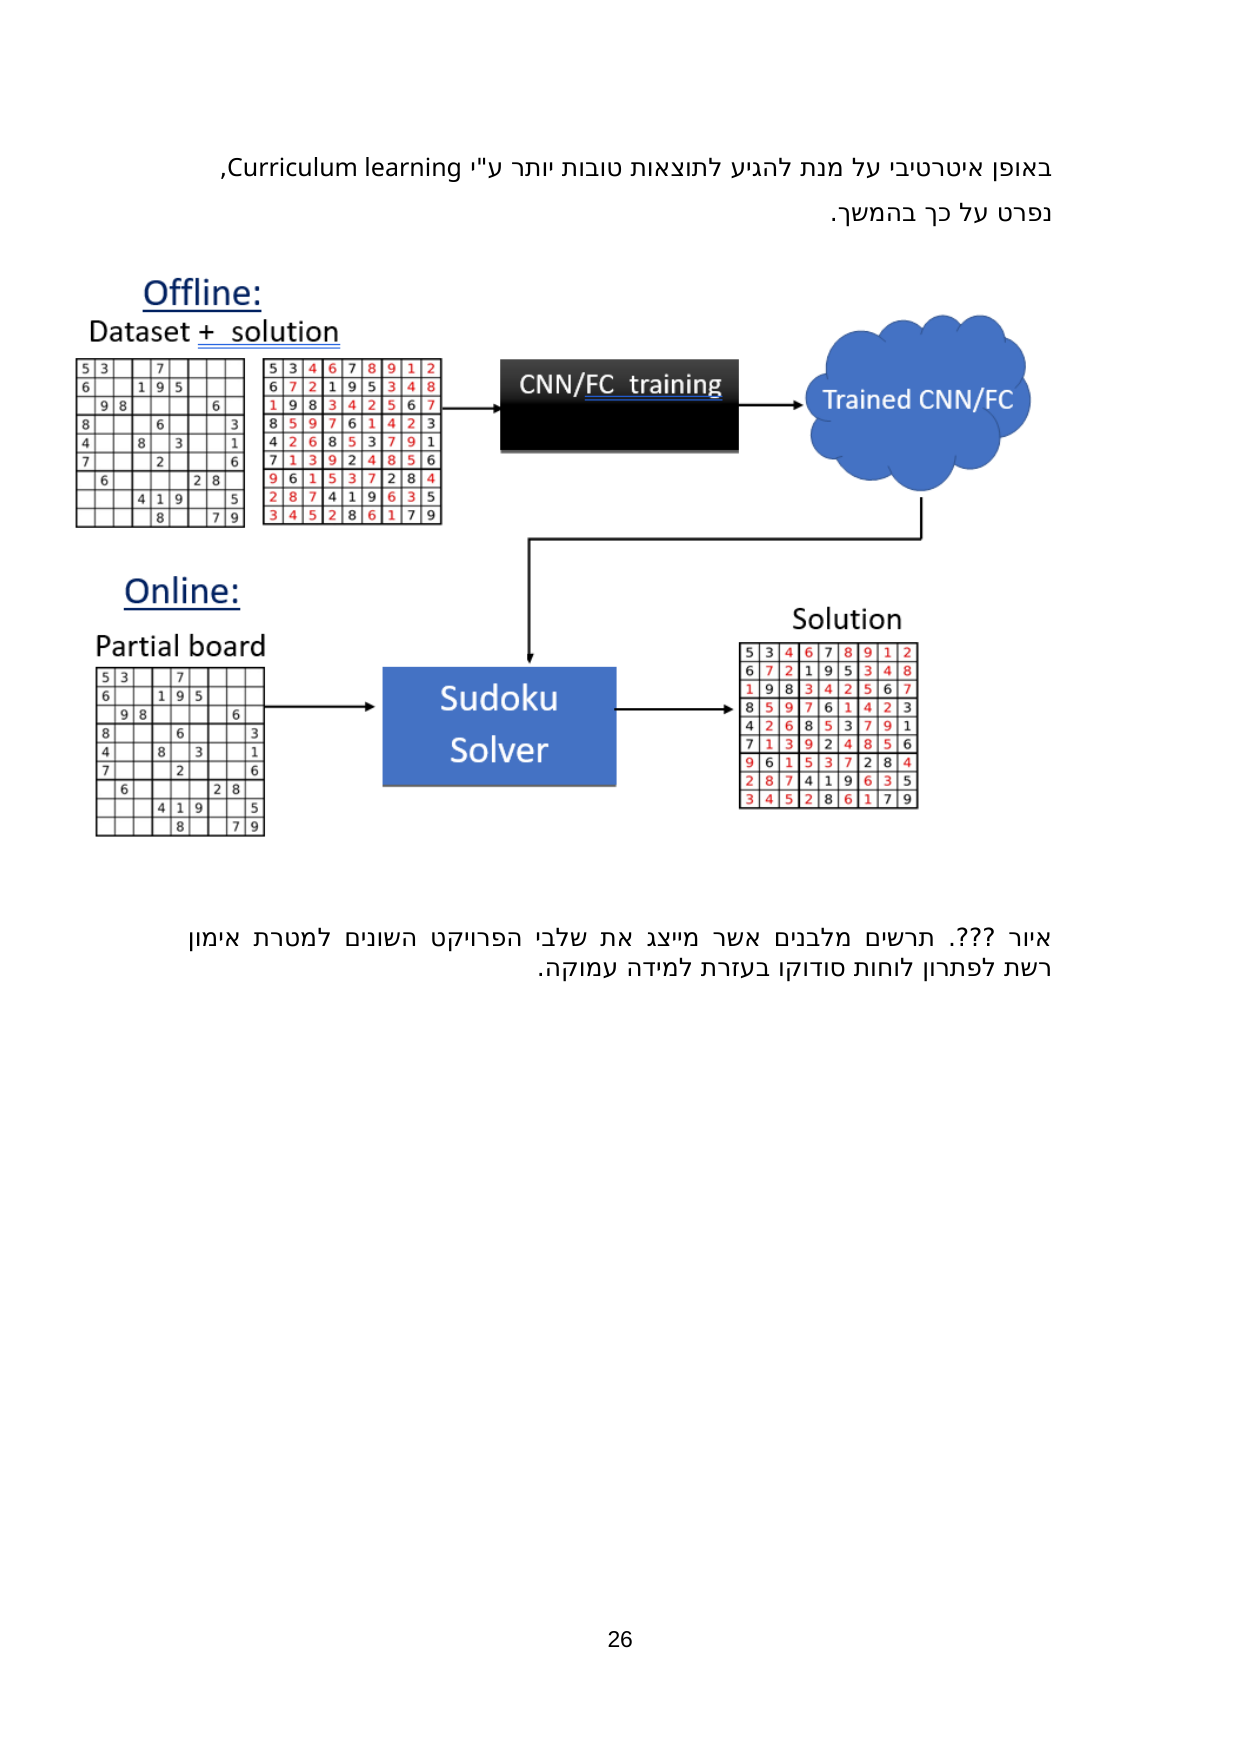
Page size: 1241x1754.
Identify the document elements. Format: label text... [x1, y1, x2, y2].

text איור ???. תרשים מלבנים אשר מייצג את שלבי הפרויקט השונים למטרת אימון רשת לפתרון לוחות סודוקו בעזרת למידה עמוקה. [187, 923, 1053, 982]
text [187, 150, 1053, 228]
picture [71, 259, 1053, 852]
